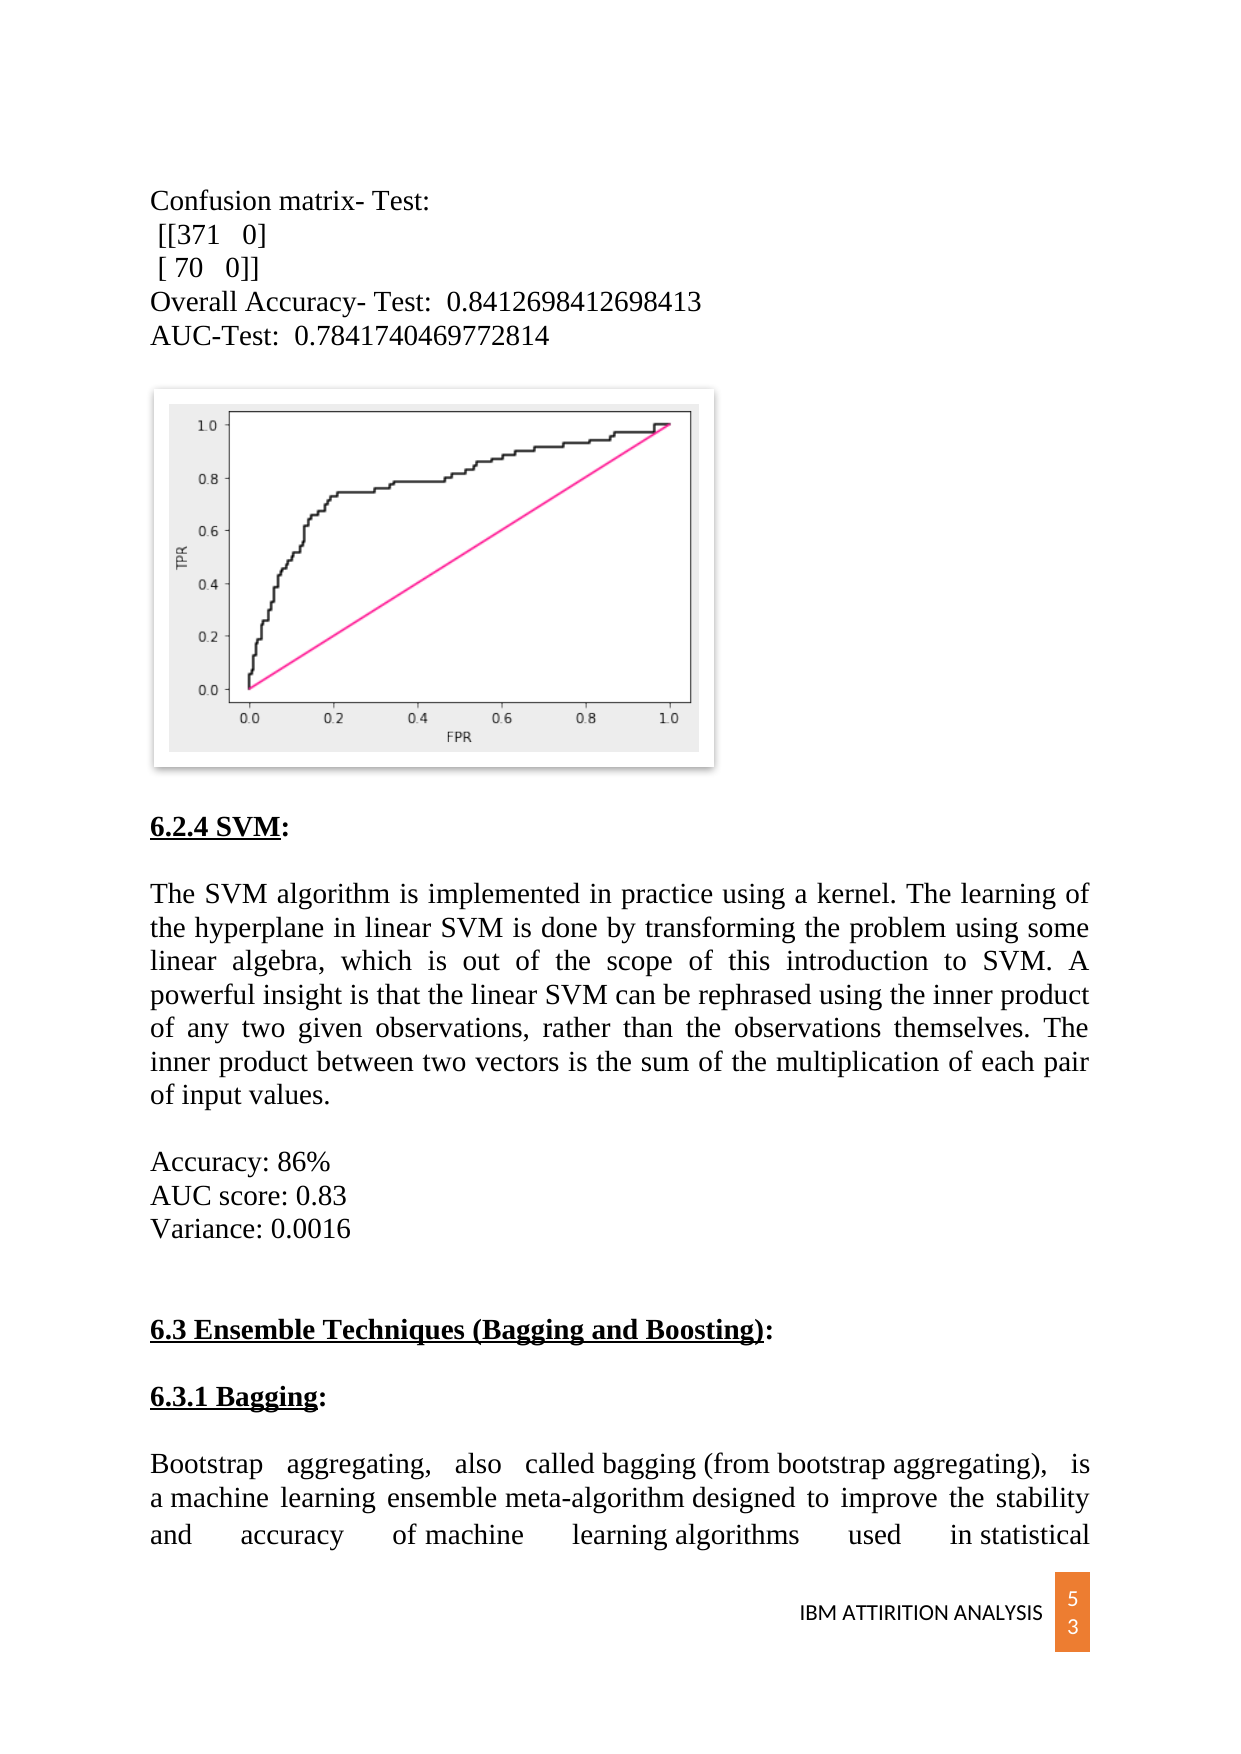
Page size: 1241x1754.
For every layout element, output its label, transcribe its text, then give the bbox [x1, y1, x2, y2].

text 6.2.4 SVM: [150, 809, 1090, 843]
text [ 70 0]] [150, 251, 1090, 284]
text [[371 0] [150, 217, 1090, 251]
text 6.3.1 Bagging: [150, 1379, 1090, 1413]
text Overall Accuracy- Test: 0.8412698412698413 [150, 284, 1090, 318]
text 6.3 Ensemble Techniques (Bagging and Boosting): [150, 1312, 1090, 1346]
picture [169, 404, 699, 752]
text Accuracy: 86% [150, 1144, 1090, 1178]
text AUC score: 0.83 [150, 1178, 1090, 1212]
text The SVM algorithm is implemented in practice using a kernel. The learning of the hyperplane in linear SVM is done by transforming the problem using some linear algebra, which is out of the scope of this introduction to SVM. A powerful insight is that the linear SVM can be rephrased using the inner product of any two given observations, rather than the observations themselves. The inner product between two vectors is the sum of the multiplication of each pair of input values. [150, 876, 1090, 1111]
text Variance: 0.0016 [150, 1212, 1090, 1245]
text Confusion matrix- Test: [150, 183, 1090, 217]
text AUC-Test: 0.7841740469772814 [150, 318, 1090, 351]
